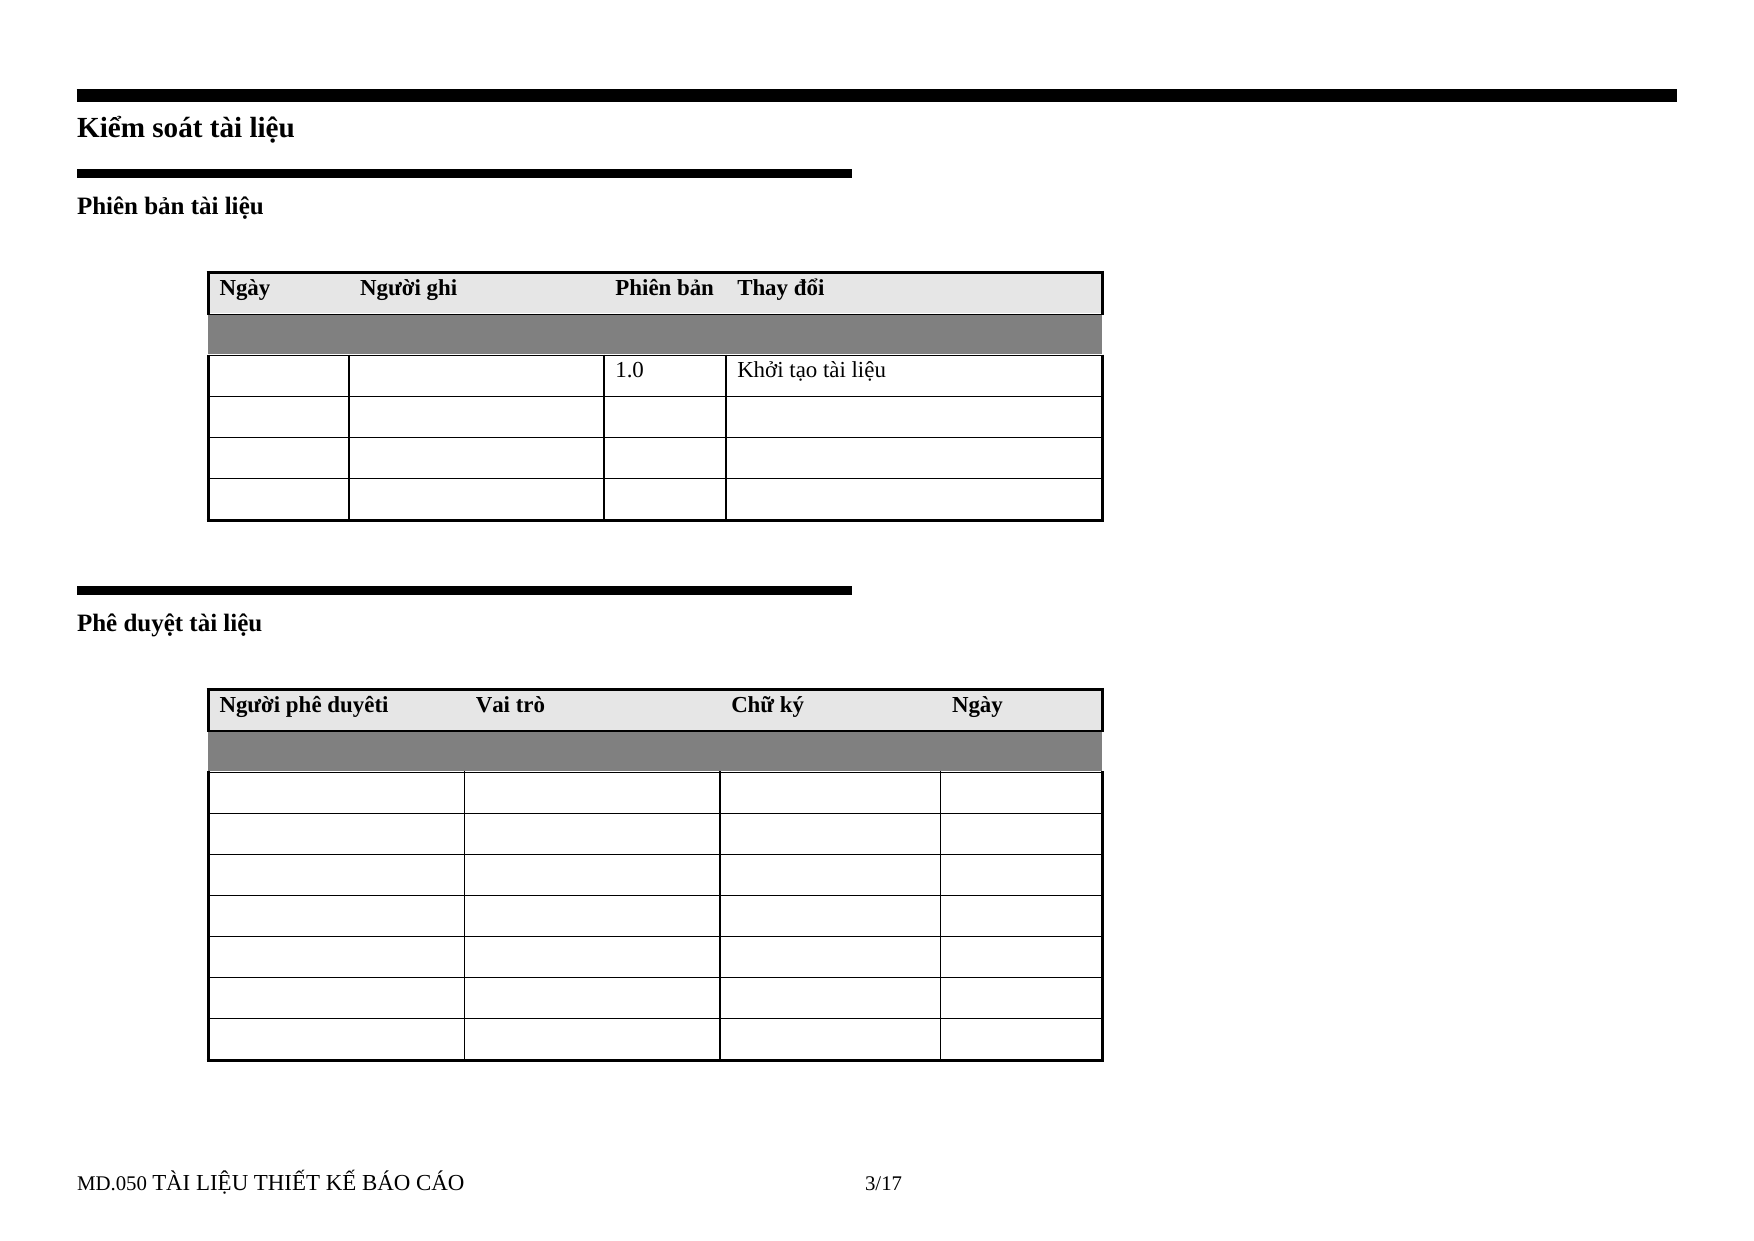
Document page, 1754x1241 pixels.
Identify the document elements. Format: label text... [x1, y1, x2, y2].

table_cell [721, 937, 940, 977]
table_cell [210, 855, 464, 894]
table_header Thay đổi [726, 274, 1101, 313]
table_cell [721, 896, 940, 936]
table_cell [465, 1019, 719, 1059]
table_cell [465, 978, 719, 1018]
table_cell [721, 978, 940, 1018]
table_header Người ghi [349, 274, 604, 313]
table_cell [465, 896, 719, 936]
table_cell [465, 773, 719, 812]
table_cell [210, 978, 464, 1018]
table_cell [210, 773, 464, 812]
table_cell [465, 937, 719, 977]
table_cell [210, 937, 464, 977]
table_cell [941, 1019, 1101, 1059]
table_cell Khởi tạo tài liệu [727, 356, 1101, 396]
table_cell [941, 732, 1102, 771]
table_cell [464, 732, 720, 771]
table_cell [465, 855, 719, 894]
table_cell [727, 438, 1101, 478]
table_header Ngày [210, 274, 349, 313]
table_cell [208, 315, 349, 354]
table_cell [208, 732, 464, 771]
table_cell [726, 315, 1102, 354]
table_header Chữ ký [720, 691, 941, 730]
subtitle Kiểm soát tài liệu [77, 102, 1677, 144]
table_cell [350, 438, 603, 478]
table_cell [605, 438, 725, 478]
subtitle Phiên bản tài liệu [77, 191, 1677, 219]
table_cell [210, 814, 464, 853]
table_cell [727, 479, 1101, 519]
table_cell [349, 315, 604, 354]
table_cell [210, 397, 348, 437]
table_cell [350, 397, 603, 437]
table_cell [941, 855, 1101, 894]
table_cell [941, 978, 1101, 1018]
table_cell [720, 732, 941, 771]
table_cell [465, 814, 719, 853]
table_cell [941, 773, 1101, 812]
table_header Vai trò [464, 691, 720, 730]
table_cell [941, 814, 1101, 853]
table_cell [605, 479, 725, 519]
table_header Phiên bản [604, 274, 726, 313]
table_cell [721, 773, 940, 812]
table_cell [210, 896, 464, 936]
subtitle Phê duyệt tài liệu [77, 608, 1677, 636]
table_cell [605, 397, 725, 437]
table_cell [350, 479, 603, 519]
table_cell 1.0 [605, 356, 725, 396]
table_header Ngày [941, 691, 1101, 730]
table_cell [604, 315, 726, 354]
table_cell [210, 438, 348, 478]
table_header Người phê duyêti [210, 691, 464, 730]
table_cell [721, 1019, 940, 1059]
table_cell [721, 855, 940, 894]
table_cell [721, 814, 940, 853]
table_cell [941, 896, 1101, 936]
table_cell [210, 356, 348, 396]
table_cell [727, 397, 1101, 437]
table_cell [210, 1019, 464, 1059]
table_cell [350, 356, 603, 396]
table_cell [210, 479, 348, 519]
table_cell [941, 937, 1101, 977]
